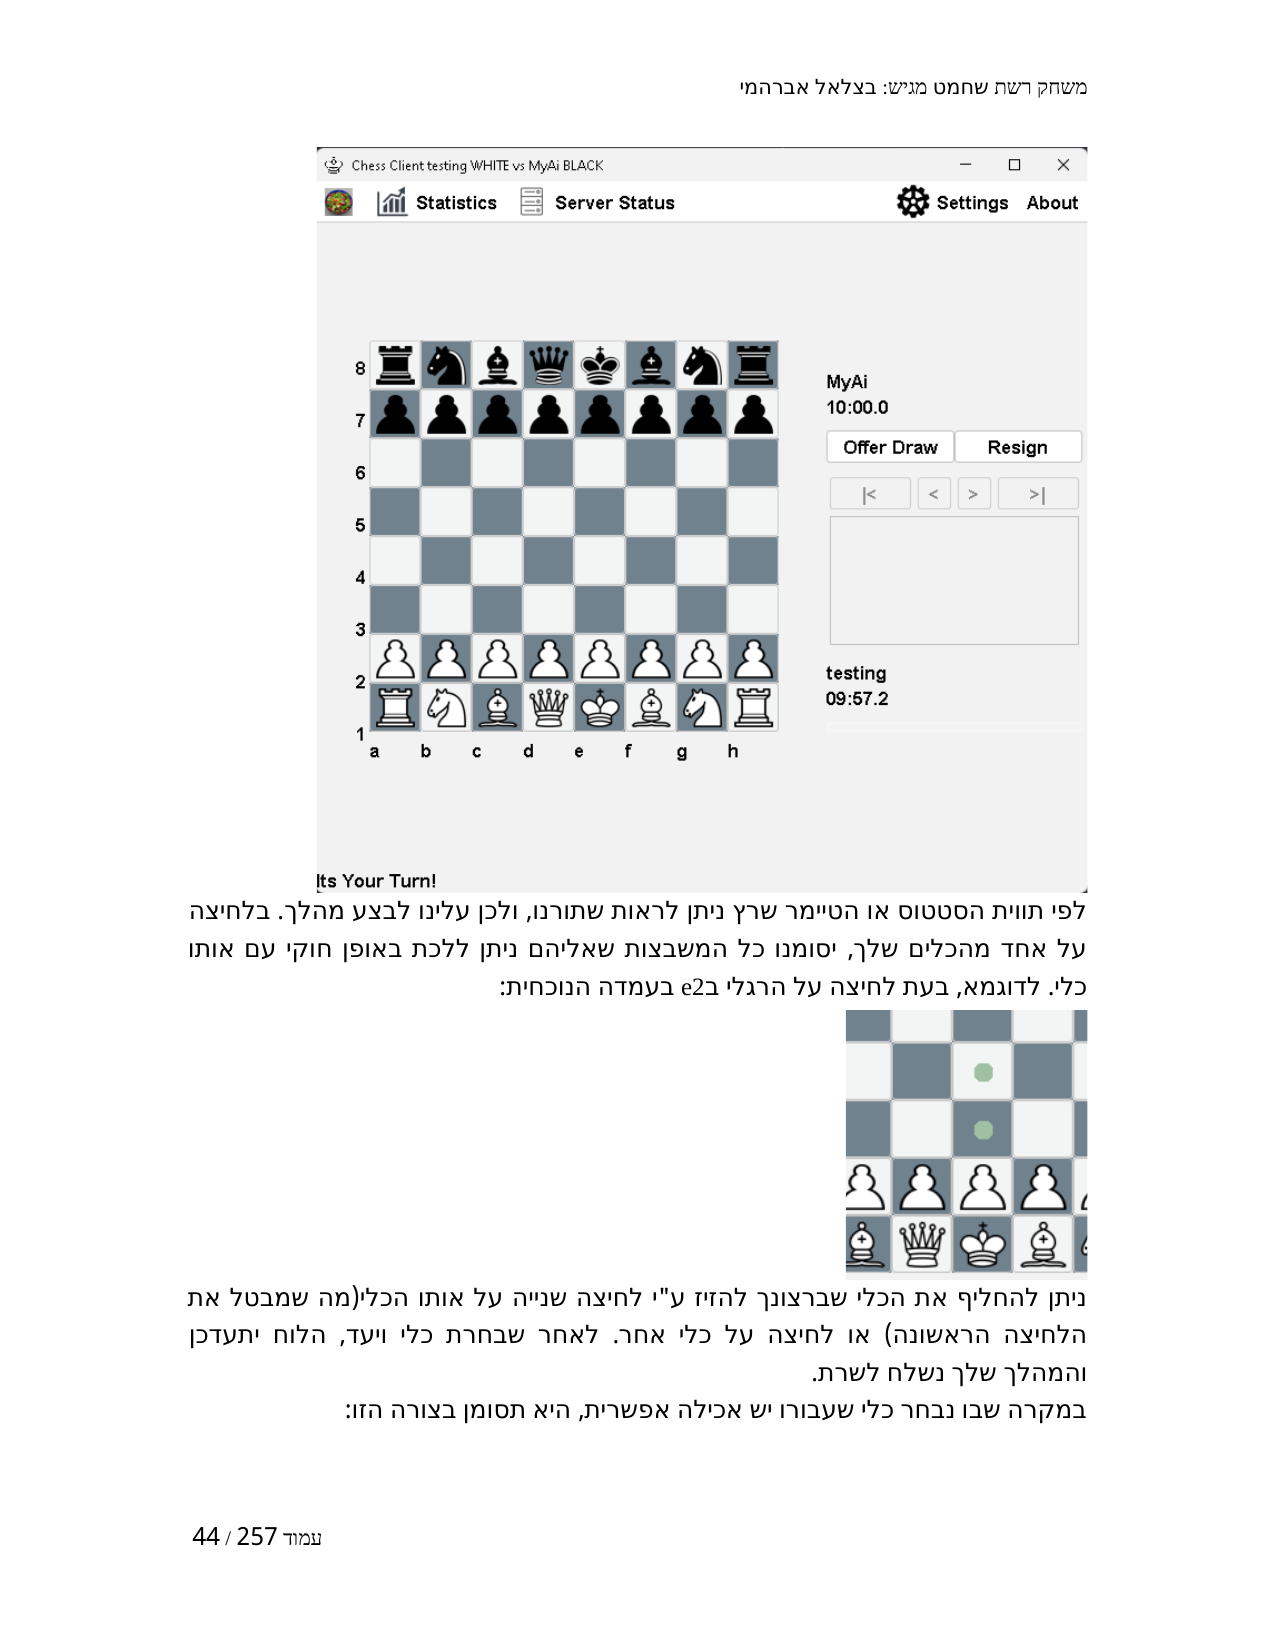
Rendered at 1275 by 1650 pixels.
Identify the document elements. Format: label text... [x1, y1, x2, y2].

picture [316, 147, 1088, 893]
text לפי תווית הסטטוס או הטיימר שרץ ניתן לראות שתורנו, ולכן עלינו לבצע מהלך. בלחיצה על אחד מהכלים שלך, יסומנו כל המשבצות שאליהם ניתן ללכת באופן חוקי עם אותו כלי. לדוגמא, בעת לחיצה על הרגלי בe2 בעמדה הנוכחית: [187, 897, 1087, 1006]
text ניתן להחליף את הכלי שברצונך להזיז ע"י לחיצה שנייה על אותו הכלי(מה שמבטל את הלחיצה הראשונה) או לחיצה על כלי אחר. לאחר שבחרת כלי ויעד, הלוח יתעדכן והמהלך שלך נשלח לשרת. [187, 1284, 1087, 1391]
picture [845, 1010, 1088, 1280]
text במקרה שבו נבחר כלי שעבורו יש אכילה אפשרית, היא תסומן בצורה הזו: [187, 1396, 1087, 1428]
